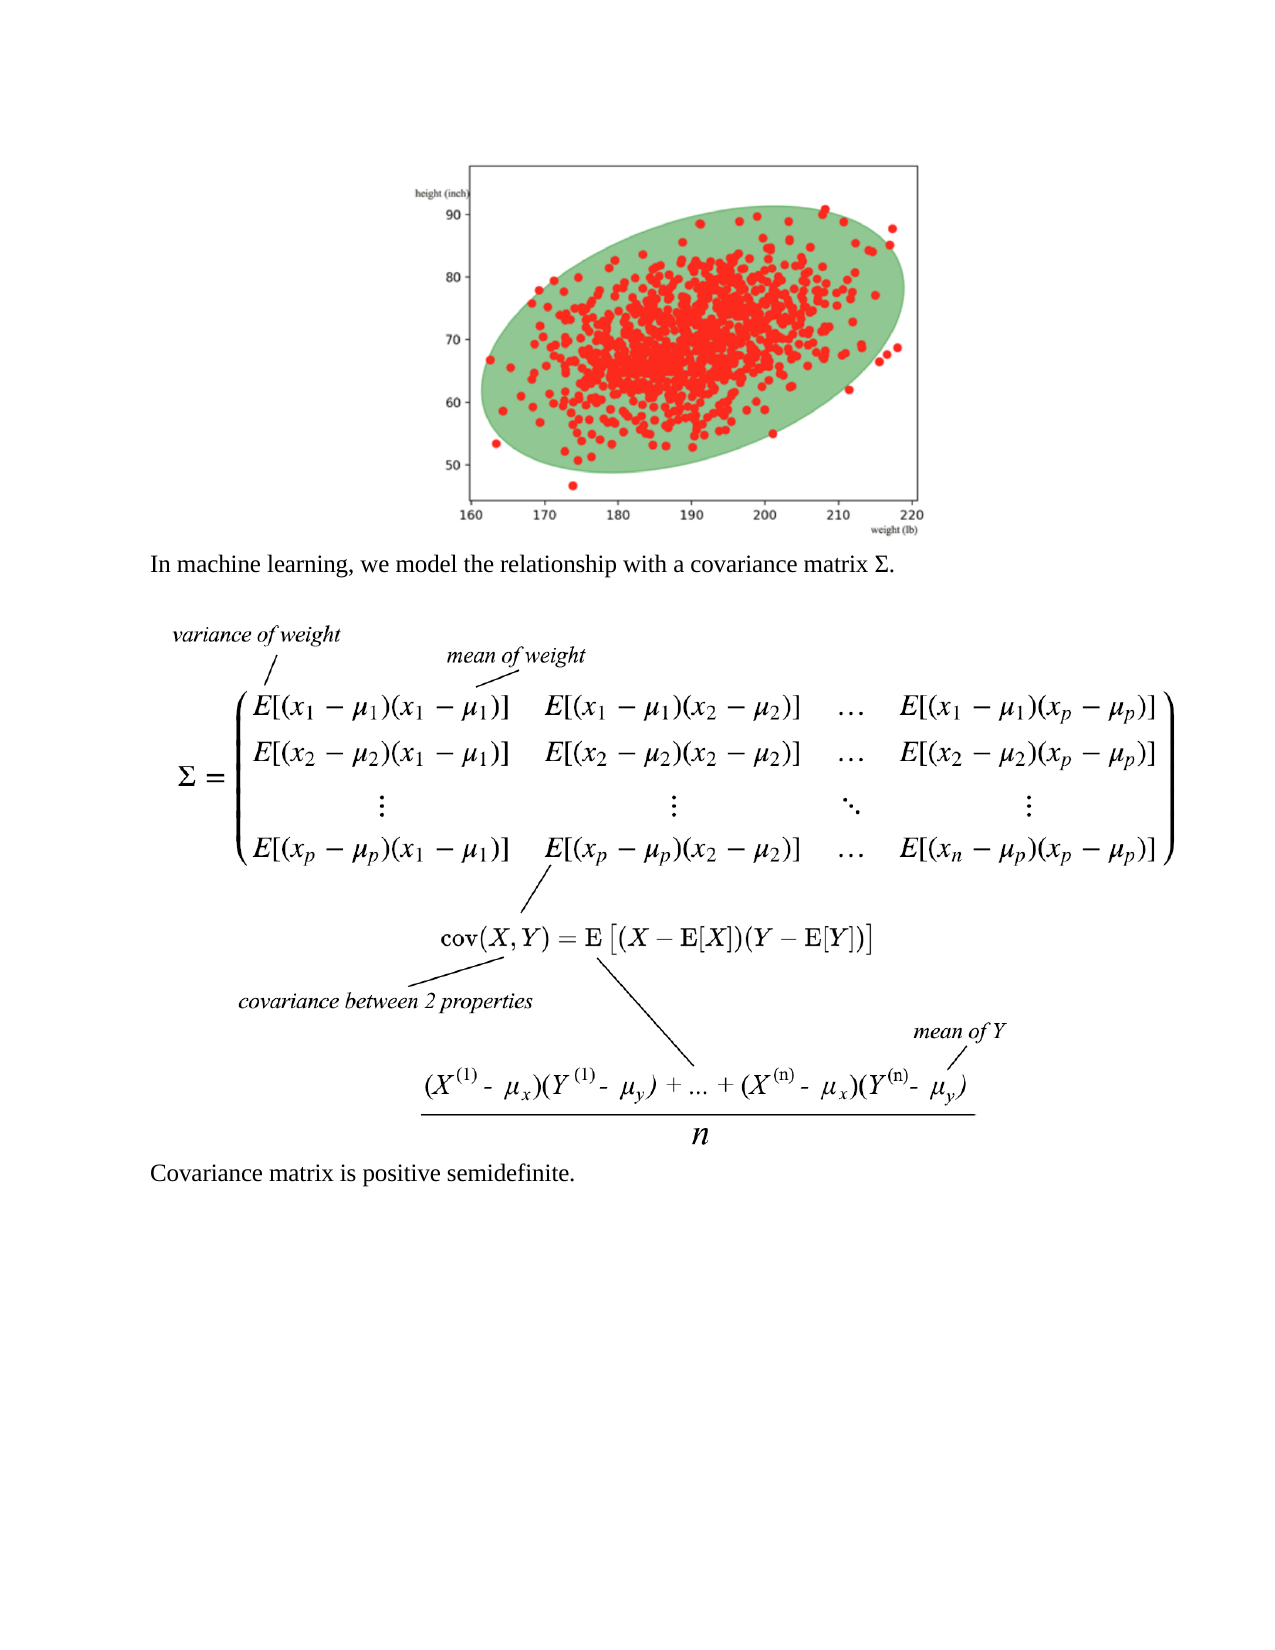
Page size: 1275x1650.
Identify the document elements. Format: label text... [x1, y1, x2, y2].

picture [150, 608, 1200, 1156]
text Covariance matrix is positive semidefinite. [150, 1158, 1125, 1187]
text In machine learning, we model the relationship with a covariance matrix Σ. [150, 549, 1125, 577]
picture [150, 150, 1200, 547]
